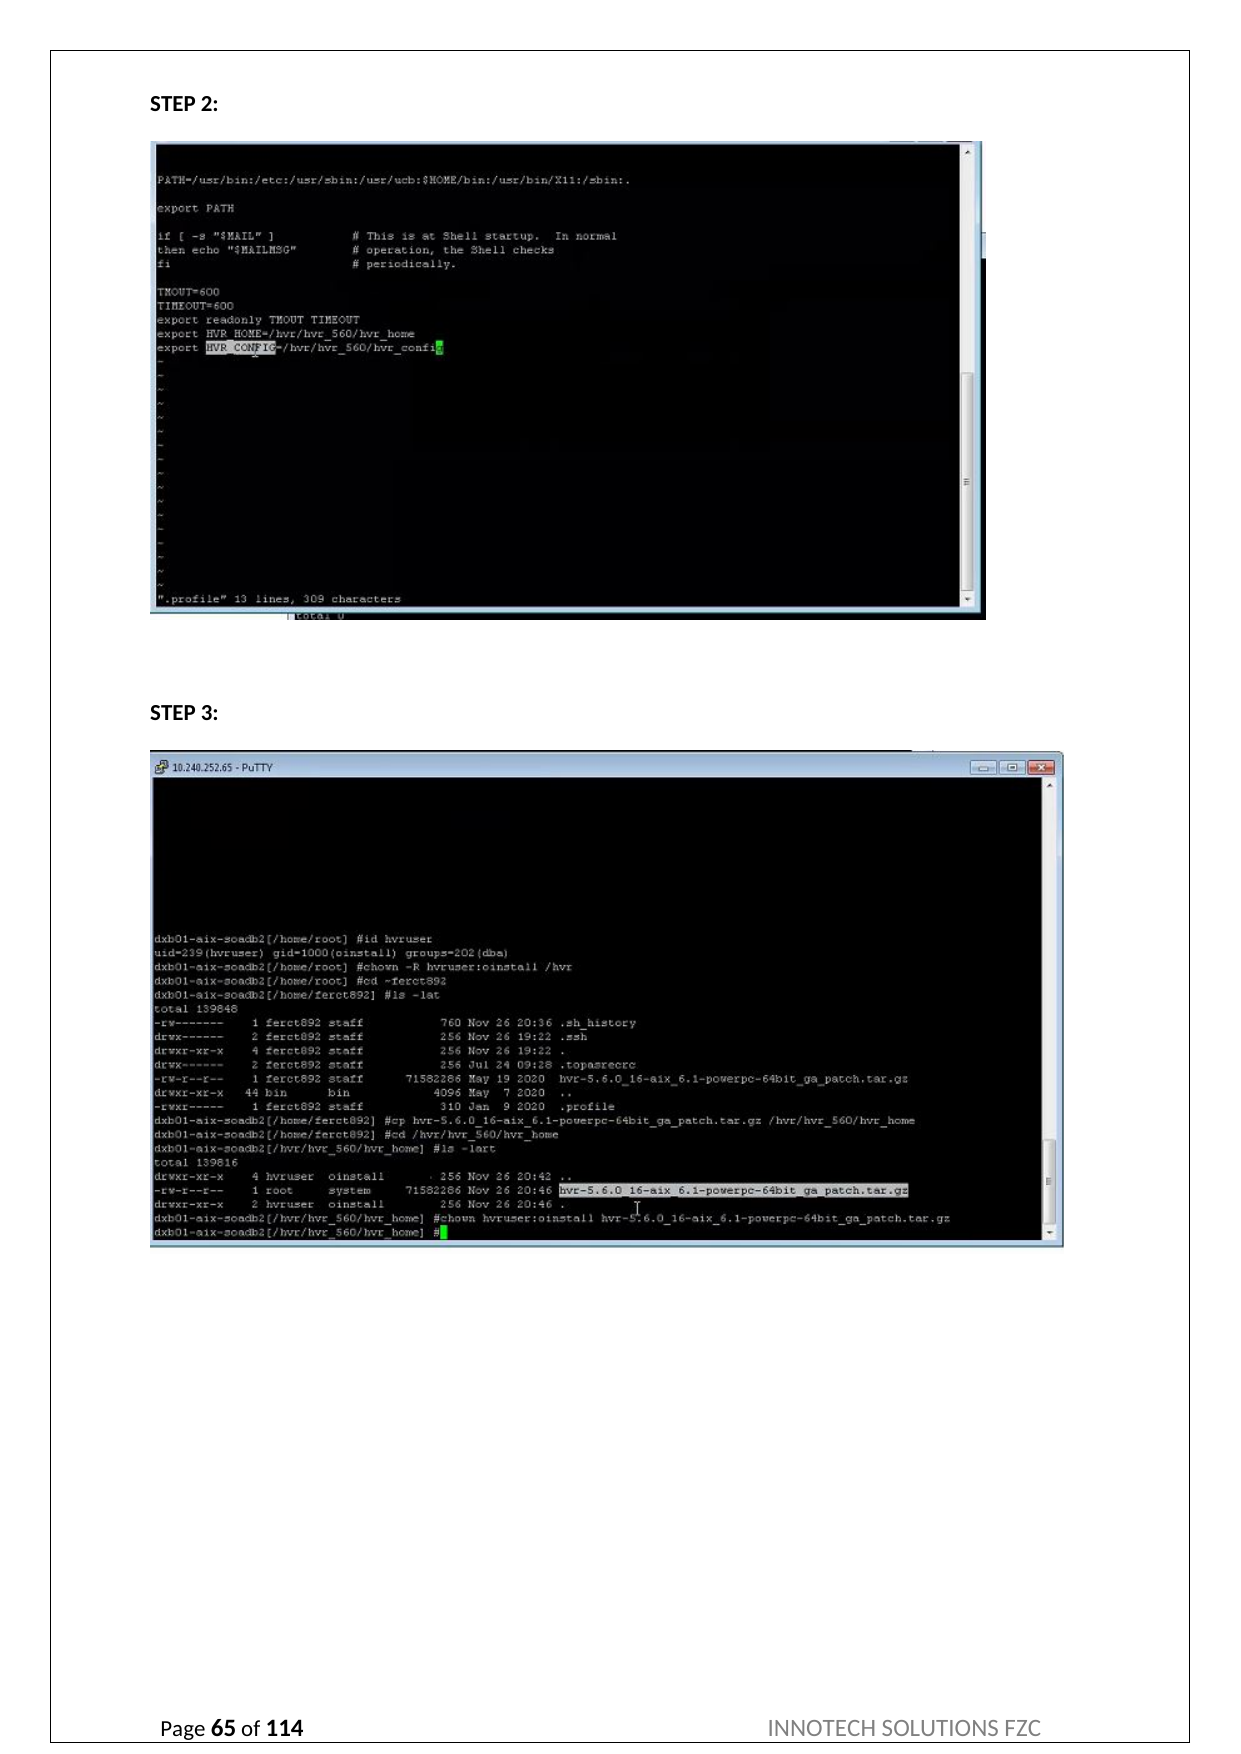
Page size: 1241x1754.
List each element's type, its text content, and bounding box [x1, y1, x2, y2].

text STEP 3: [150, 698, 1152, 726]
picture [150, 141, 986, 620]
text STEP 2: [150, 89, 1152, 117]
picture [150, 750, 1064, 1254]
